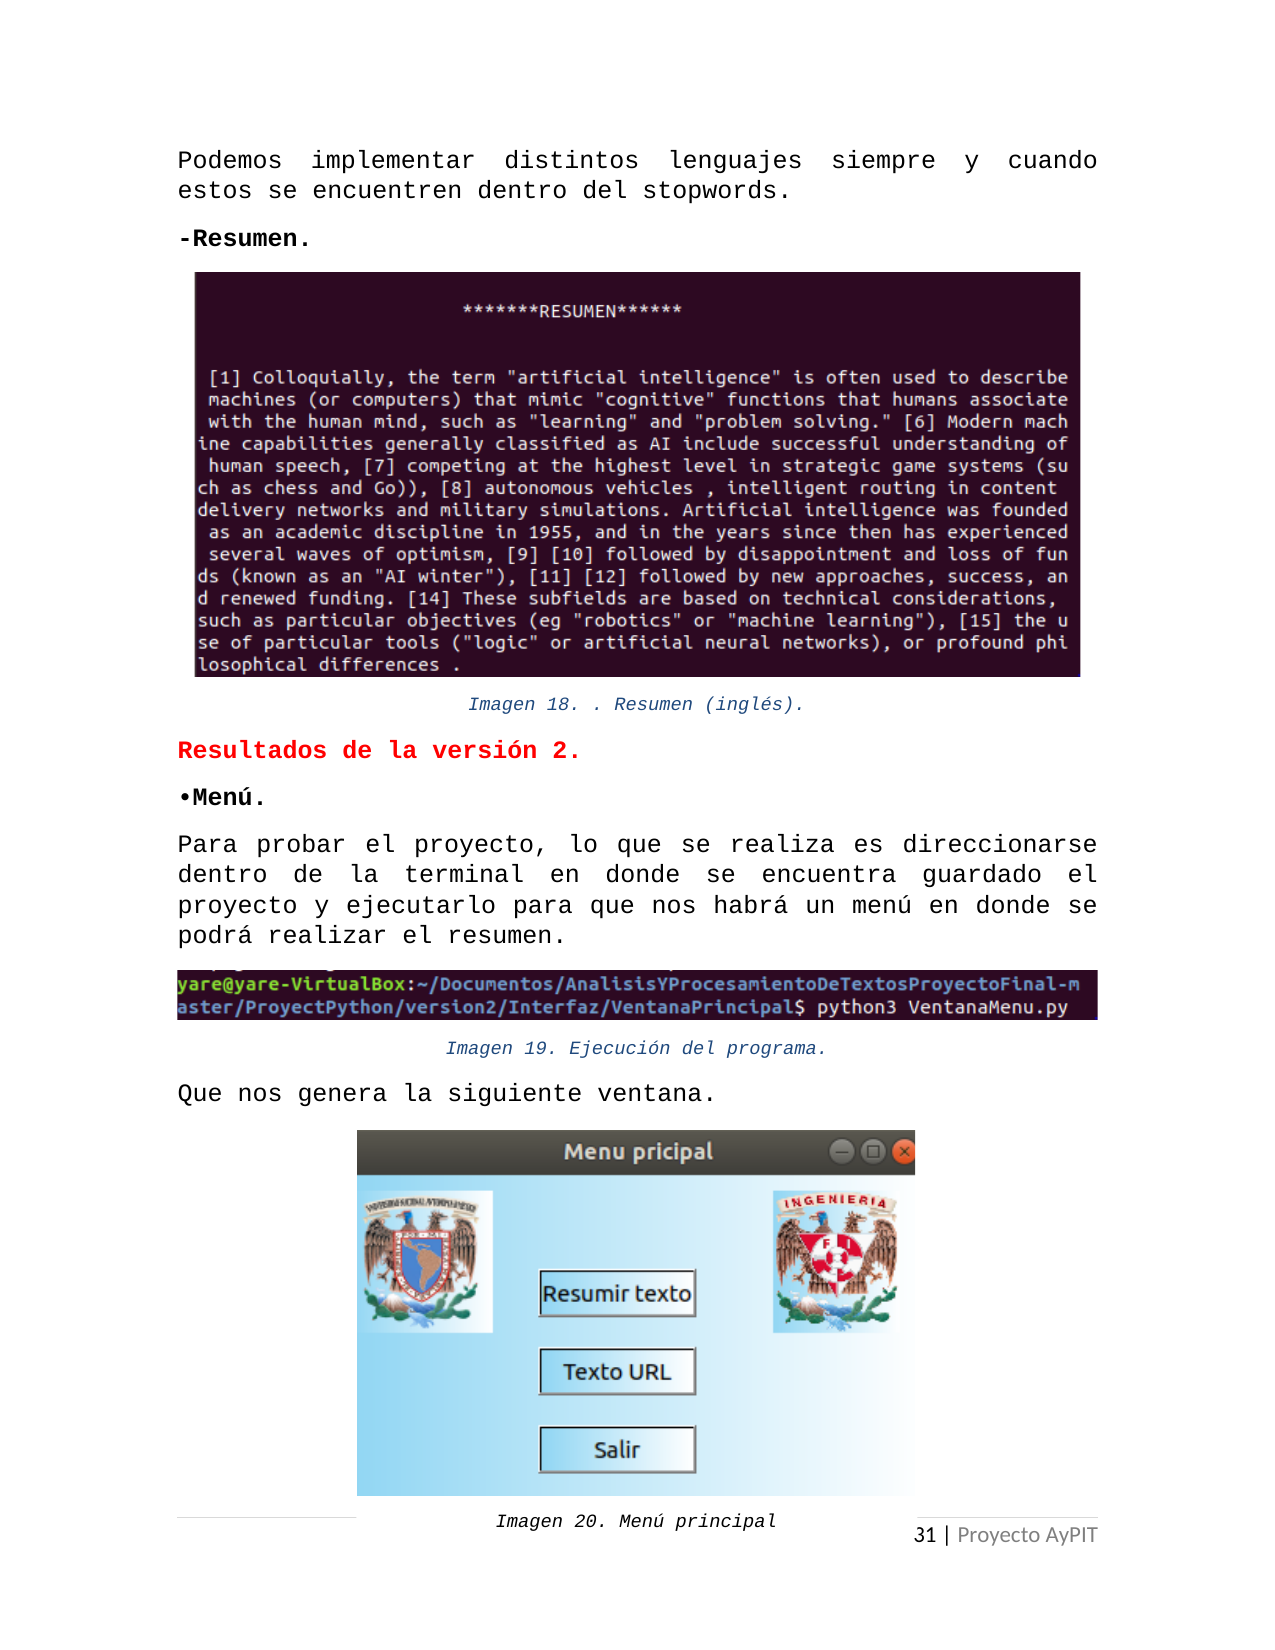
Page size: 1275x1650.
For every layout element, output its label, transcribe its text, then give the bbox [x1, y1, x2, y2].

picture [177, 970, 1098, 1020]
picture [194, 272, 1081, 677]
picture [357, 1130, 916, 1496]
text Resultados de la versión 2. [177, 737, 1098, 766]
text Podemos implementar distintos lenguajes siempre y cuando estos se encuentren dentro del stopwords. [177, 148, 1098, 206]
text -Resumen. [177, 225, 1098, 254]
text Imagen 19. Ejecución del programa. [177, 1039, 1098, 1060]
text Para probar el proyecto, lo que se realiza es direccionarse dentro de la terminal en donde se encuentra guardado el proyecto y ejecutarlo para que nos habrá un menú en donde se podrá realizar el resumen. [177, 832, 1098, 951]
text Que nos genera la siguiente ventana. [177, 1081, 1098, 1109]
text •Menú. [177, 784, 1098, 813]
text Imagen 18. . Resumen (inglés). [177, 695, 1098, 716]
